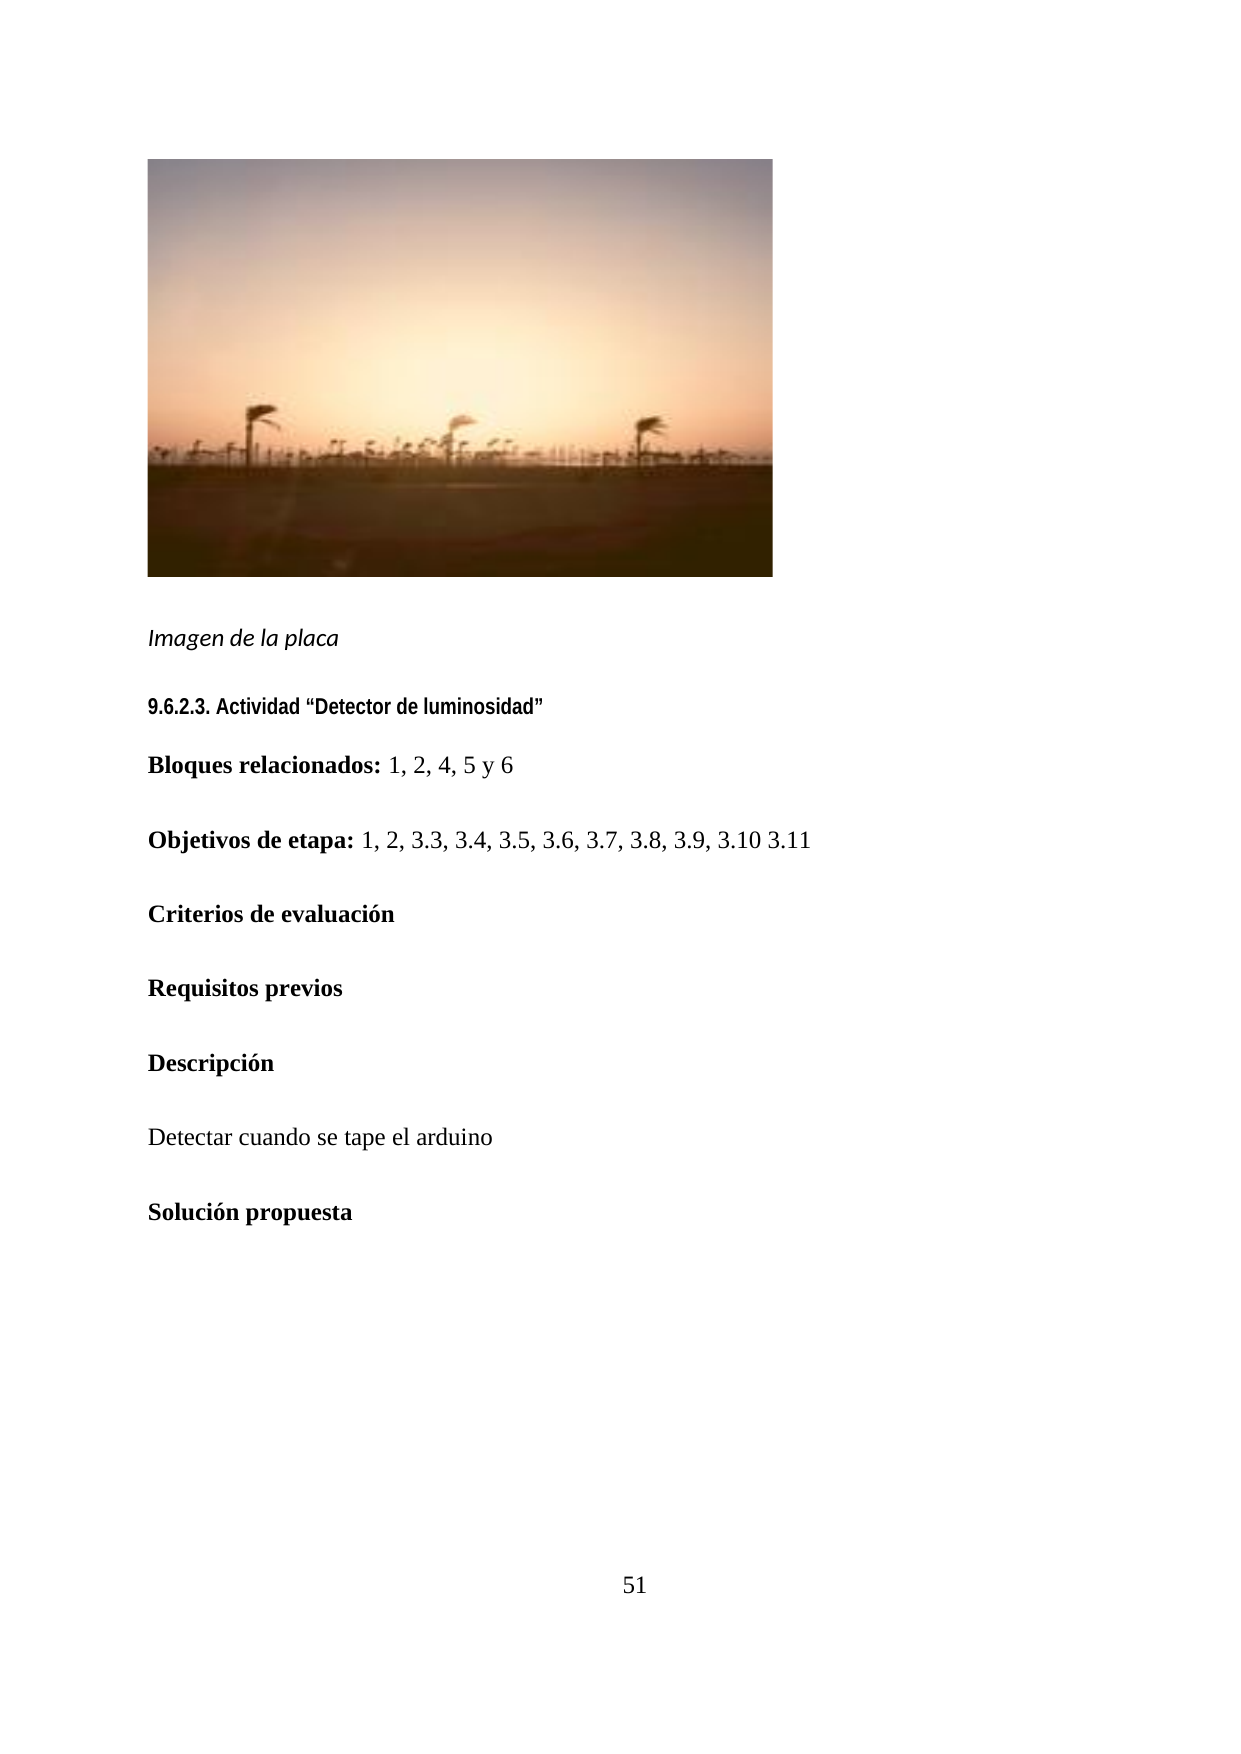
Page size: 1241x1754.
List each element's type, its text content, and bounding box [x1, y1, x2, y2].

subtitle Actividad “Detector de luminosidad” [148, 693, 1122, 719]
text Detectar cuando se tape el arduino [148, 1122, 1122, 1151]
text Objetivos de etapa: 1, 2, 3.3, 3.4, 3.5, 3.6, 3.7, 3.8, 3.9, 3.10 3.11 [148, 825, 1122, 853]
text Criterios de evaluación [148, 899, 1122, 928]
text Descripción [148, 1048, 1122, 1077]
text Bloques relacionados: 1, 2, 4, 5 y 6 [148, 750, 1122, 779]
picture [147, 159, 773, 577]
text Imagen de la placa [148, 622, 1122, 653]
text Solución propuesta [148, 1197, 1122, 1225]
text Requisitos previos [148, 973, 1122, 1002]
